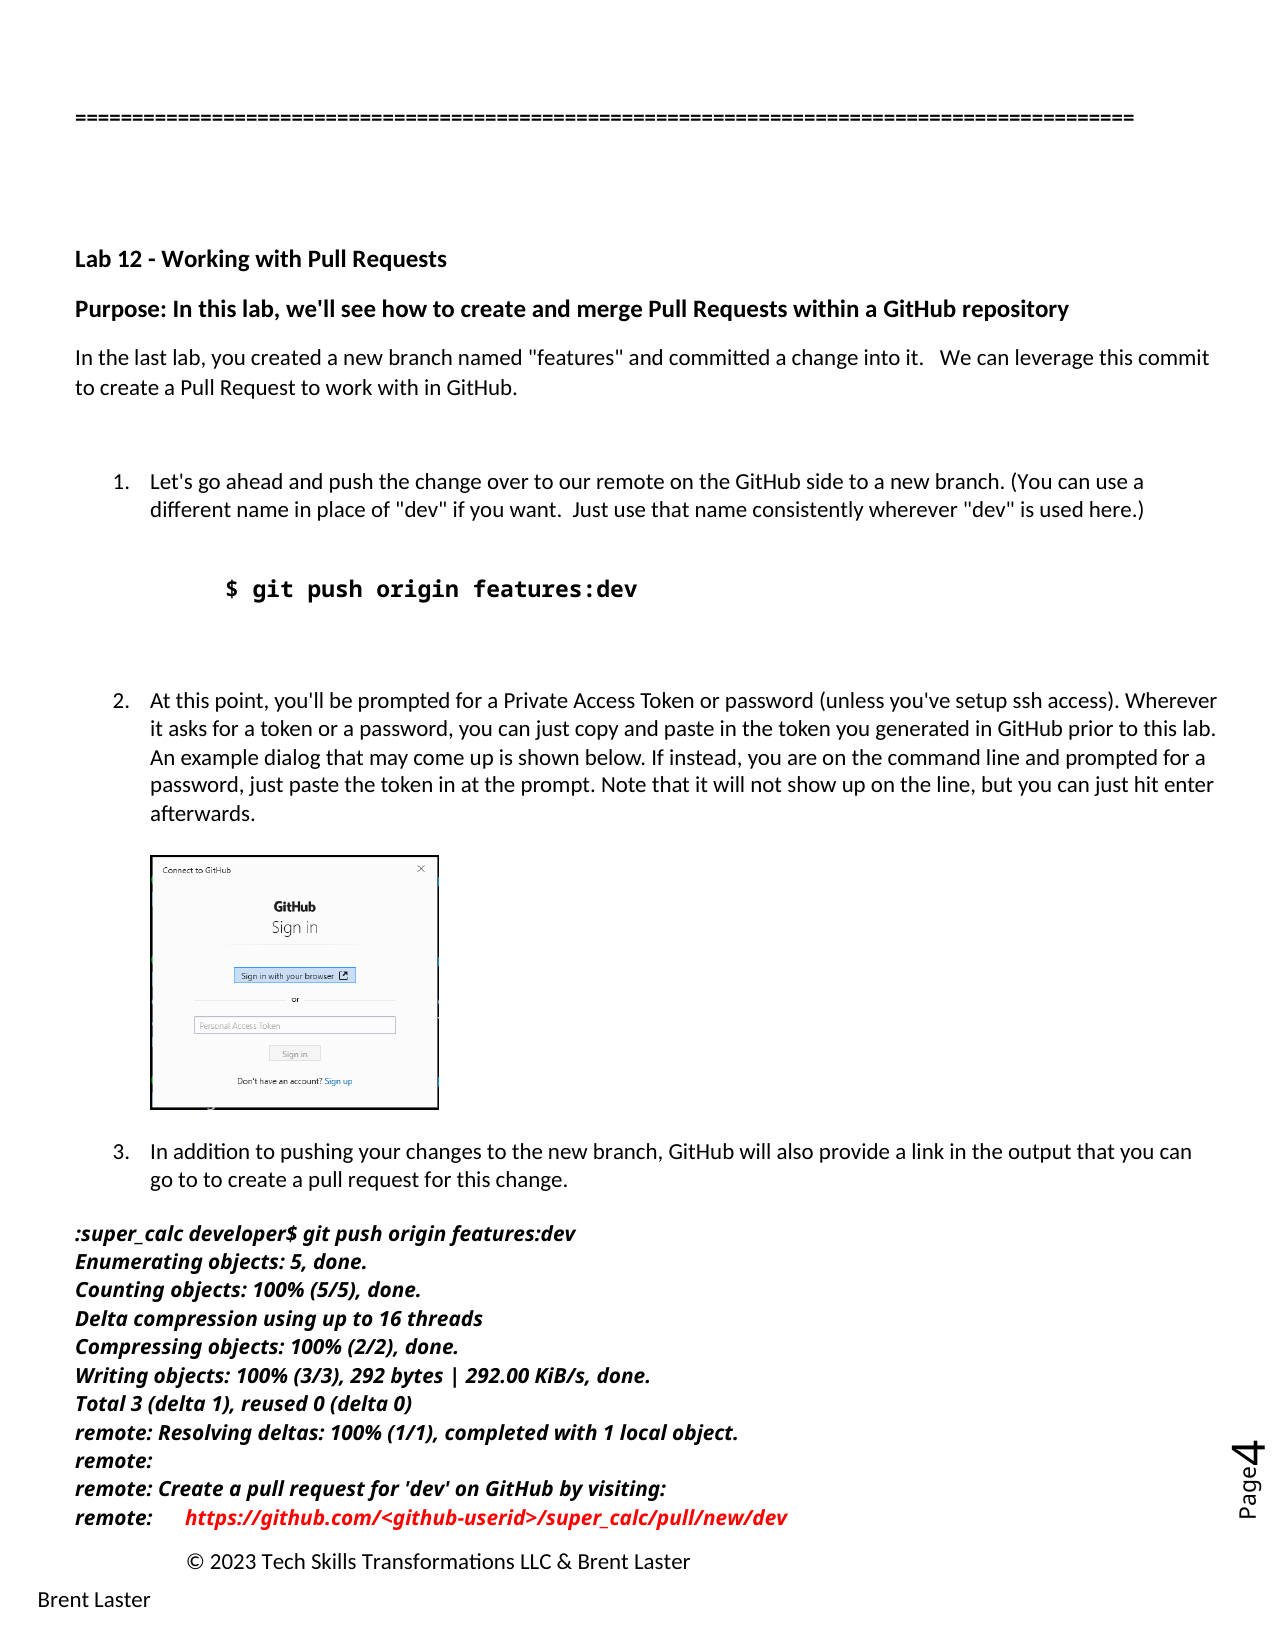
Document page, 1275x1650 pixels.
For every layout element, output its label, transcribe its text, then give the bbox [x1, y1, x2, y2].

picture [150, 855, 439, 1110]
text Writing objects: 100% (3/3), 292 bytes | 292.00 KiB/s, done. [75, 1361, 1219, 1389]
text remote: Create a pull request for 'dev' on GitHub by visiting: [75, 1474, 1219, 1503]
list In addition to pushing your changes to the new branch, GitHub will also provide a link in the output that you can go to to create a pull request for this change. [112, 1137, 1219, 1193]
text remote: [75, 1446, 1219, 1474]
text $ git push origin features:dev [187, 573, 1219, 604]
text Enumerating objects: 5, done. [75, 1247, 1219, 1276]
list Let's go ahead and push the change over to our remote on the GitHub side to a new branch. (You can use a different name in place of "dev" if you want. Just use that name consistently wherever "dev" is used here.) [112, 467, 1219, 523]
text In the last lab, you created a new branch named "features" and committed a change into it. We can leverage this commit to create a Pull Request to work with in GitHub. [75, 343, 1219, 401]
text remote: Resolving deltas: 100% (1/1), completed with 1 local object. [75, 1418, 1219, 1446]
text remote: https://github.com/<github-userid>/super_calc/pull/new/dev [75, 1503, 1219, 1531]
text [75, 103, 1219, 131]
text :super_calc developer$ git push origin features:dev [75, 1219, 1219, 1247]
text Purpose: In this lab, we'll see how to create and merge Pull Requests within a GitHub repository [75, 293, 1219, 324]
subtitle At this point, you'll be prompted for a Private Access Token or password (unless you've setup ssh access). Wherever it asks for a token or a password, you can just copy and paste in the token you generated in GitHub prior to this lab. An example dialog that may come up is shown below. If instead, you are on the command line and prompted for a password, just paste the token in at the prompt. Note that it will not show up on the line, but you can just hit enter afterwards. [112, 687, 1219, 827]
text Compressing objects: 100% (2/2), done. [75, 1332, 1219, 1361]
text Delta compression using up to 16 threads [75, 1304, 1219, 1332]
text Total 3 (delta 1), reused 0 (delta 0) [75, 1389, 1219, 1418]
text Lab 12 - Working with Pull Requests [75, 244, 1219, 274]
text Counting objects: 100% (5/5), done. [75, 1276, 1219, 1304]
